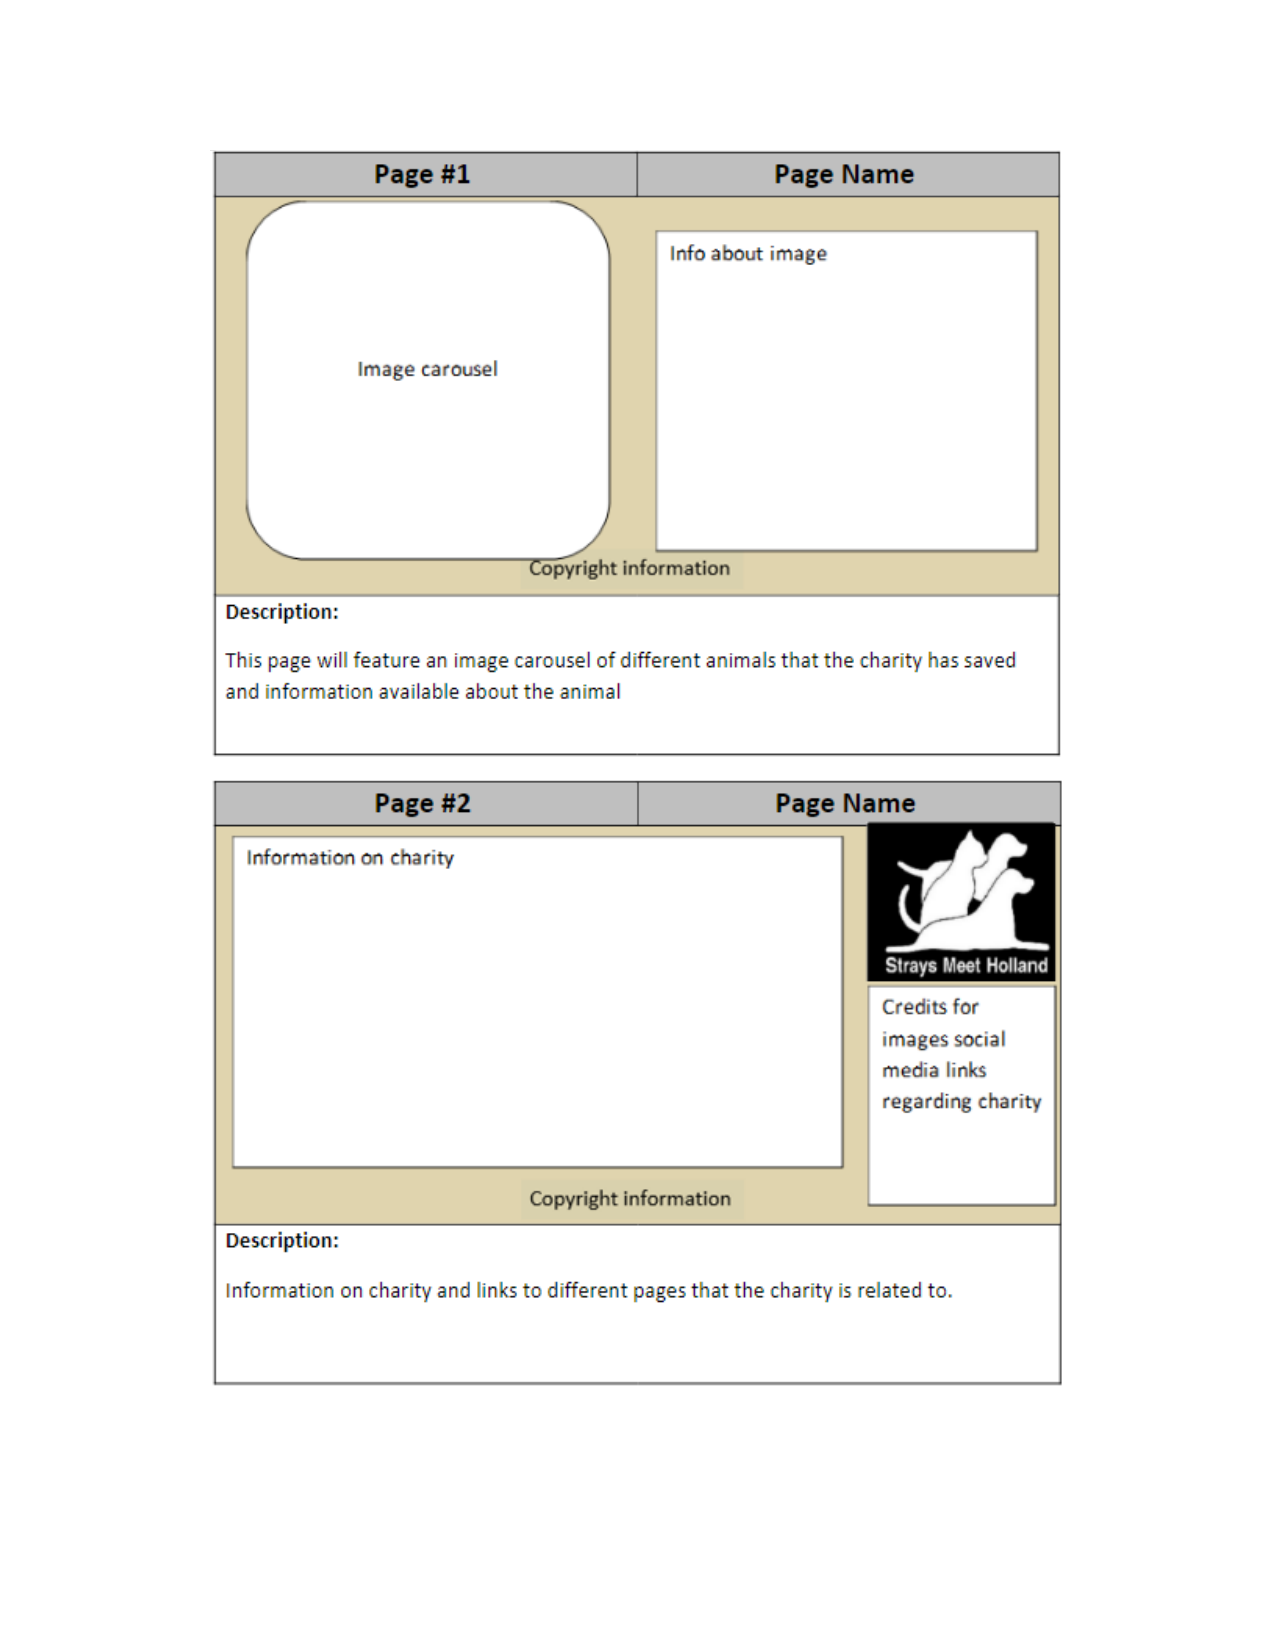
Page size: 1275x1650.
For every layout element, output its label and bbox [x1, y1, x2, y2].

picture [211, 775, 1065, 1387]
picture [210, 150, 1065, 757]
